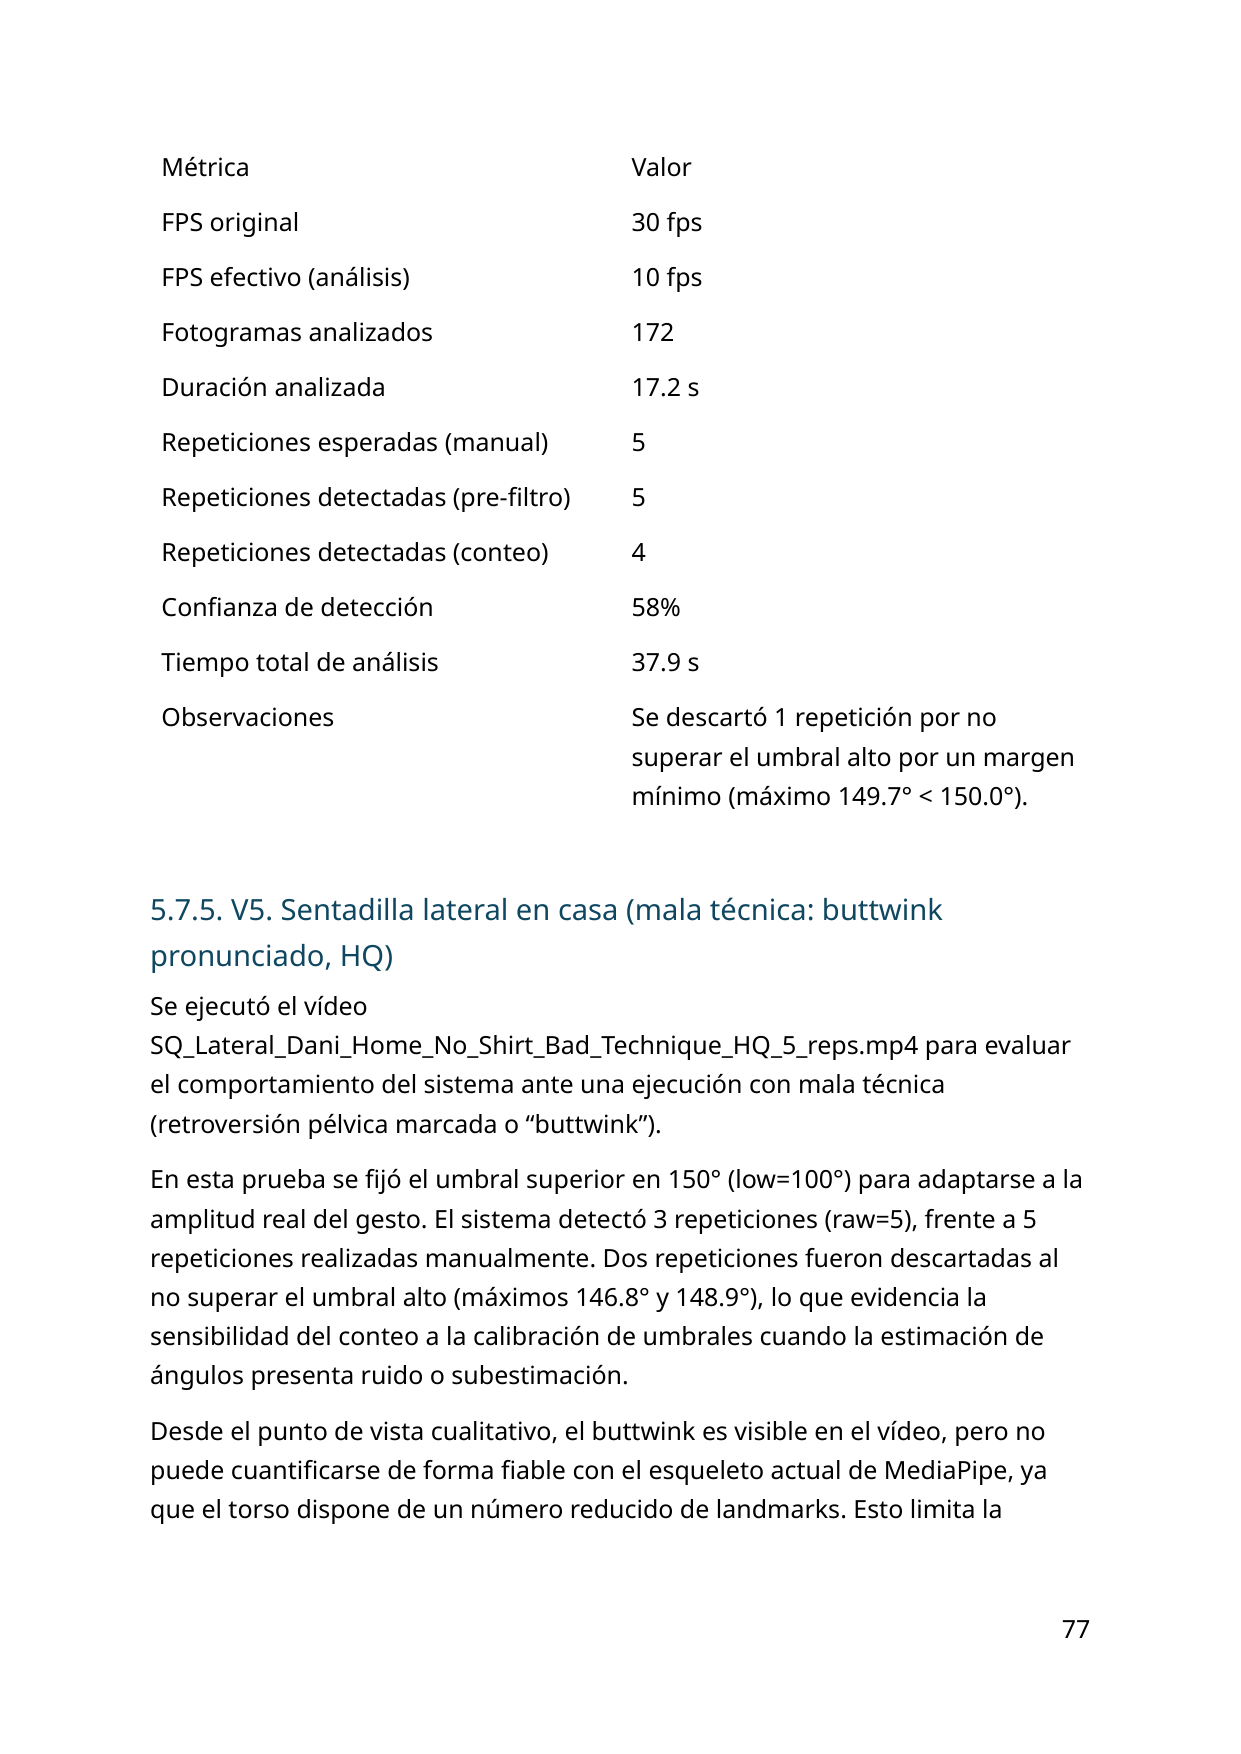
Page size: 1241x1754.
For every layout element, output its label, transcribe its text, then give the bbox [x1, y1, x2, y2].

table_cell 5 [620, 425, 1090, 480]
table_cell FPS original [150, 205, 620, 260]
text En esta prueba se fijó el umbral superior en 150° (low=100°) para adaptarse a la amplitud real del gesto. El sistema detectó 3 repeticiones (raw=5), frente a 5 repeticiones realizadas manualmente. Dos repeticiones fueron descartadas al no superar el umbral alto (máximos 146.8° y 148.9°), lo que evidencia la sensibilidad del conteo a la calibración de umbrales cuando la estimación de ángulos presenta ruido o subestimación. [150, 1162, 1090, 1392]
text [150, 1414, 1090, 1526]
table_cell Tiempo total de análisis [150, 645, 620, 700]
table_cell Repeticiones detectadas (conteo) [150, 535, 620, 590]
text Se ejecutó el vídeo SQ_Lateral_Dani_Home_No_Shirt_Bad_Technique_HQ_5_reps.mp4 para evaluar el comportamiento del sistema ante una ejecución con mala técnica (retroversión pélvica marcada o “buttwink”). [150, 989, 1090, 1140]
table_cell FPS efectivo (análisis) [150, 260, 620, 315]
table_cell 172 [620, 315, 1090, 370]
table_cell Repeticiones detectadas (pre-filtro) [150, 480, 620, 535]
table_cell 17.2 s [620, 370, 1090, 425]
table_cell 4 [620, 535, 1090, 590]
table_cell Se descartó 1 repetición por no superar el umbral alto por un margen mínimo (máximo 149.7° < 150.0°). [620, 700, 1090, 833]
table_cell 30 fps [620, 205, 1090, 260]
table_cell 5 [620, 480, 1090, 535]
table_cell Confianza de detección [150, 590, 620, 645]
subtitle 5.7.5. V5. Sentadilla lateral en casa (mala técnica: buttwink pronunciado, HQ) [150, 889, 1090, 974]
table_cell Duración analizada [150, 370, 620, 425]
table_cell 58% [620, 590, 1090, 645]
table_cell Fotogramas analizados [150, 315, 620, 370]
table_cell Observaciones [150, 700, 620, 833]
table_cell 10 fps [620, 260, 1090, 315]
table_cell Repeticiones esperadas (manual) [150, 425, 620, 480]
table_header Métrica [150, 150, 620, 205]
table_cell 37.9 s [620, 645, 1090, 700]
table_header Valor [620, 150, 1090, 205]
